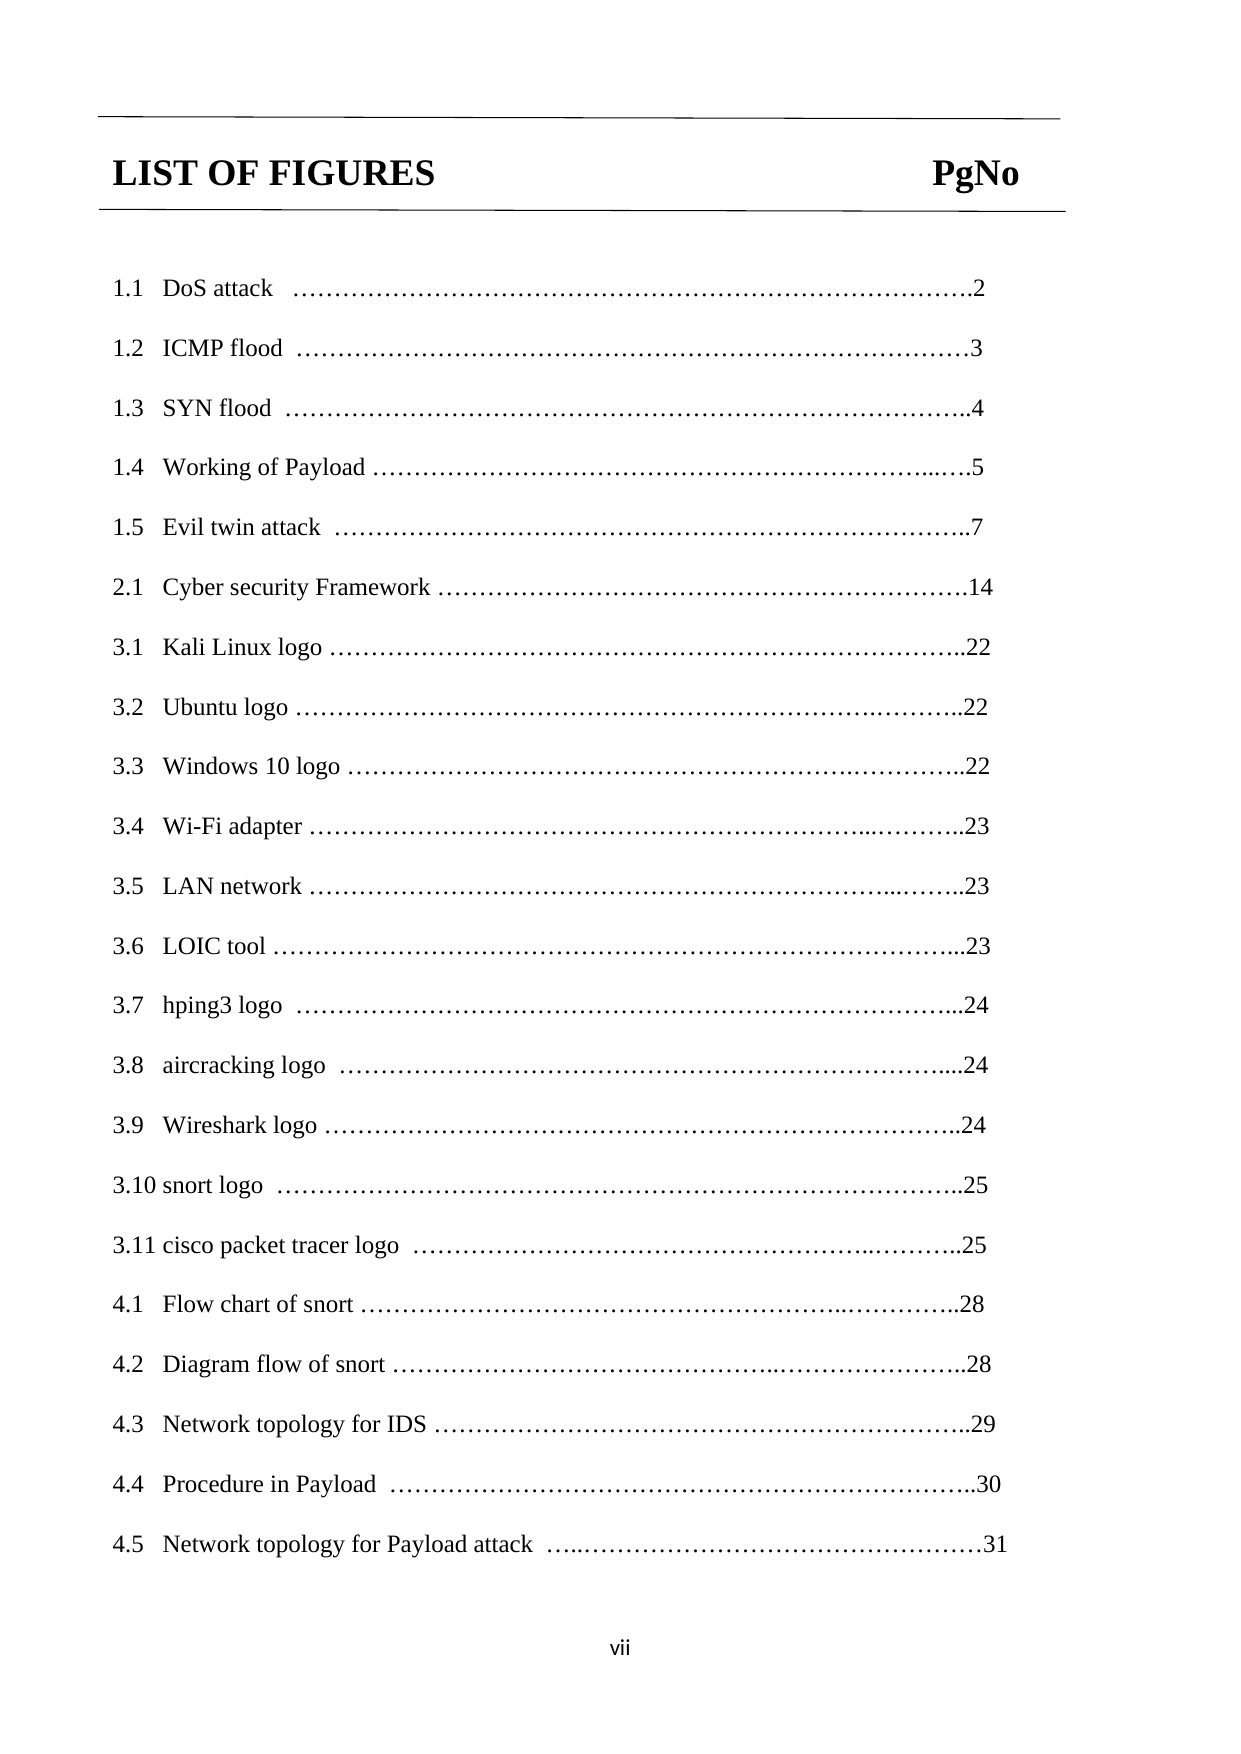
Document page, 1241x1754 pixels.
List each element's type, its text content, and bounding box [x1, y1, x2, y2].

text 3.8 aircracking logo ………………………………………………………………....24 [112, 1050, 1128, 1079]
text 4.5 Network topology for Payload attack …..…………………………………………31 [112, 1529, 1128, 1557]
text 3.11 cisco packet tracer logo ………………………………………………..………..25 [112, 1230, 1128, 1258]
text 4.2 Diagram flow of snort ………………………………………..…………………..28 [112, 1349, 1128, 1378]
text 3.1 Kali Linux logo …………………………………………………………………..22 [112, 632, 1128, 661]
text 4.4 Procedure in Payload ……………………………………………………………..30 [112, 1469, 1128, 1498]
text 3.7 hping3 logo ……………………………………………………………………...24 [112, 991, 1128, 1019]
text 1.4 Working of Payload …………………………………………………………...….5 [112, 452, 1128, 481]
text 3.10 snort logo ………………………………………………………………………..25 [112, 1170, 1128, 1199]
text 3.6 LOIC tool ………………………………………………………………………...23 [112, 931, 1128, 959]
text 3.4 Wi-Fi adapter …………………………………………………………...………..23 [112, 811, 1128, 840]
text 3.5 LAN network ……………………………………………………………...……..23 [112, 871, 1128, 900]
text 2.1 Cyber security Framework ……………………………………………………….14 [112, 572, 1128, 601]
text 1.2 ICMP flood ………………………………………………………………………3 [112, 333, 1128, 362]
text 4.3 Network topology for IDS ………………………………………………………..29 [112, 1409, 1128, 1438]
text 3.2 Ubuntu logo …………………………………………………………….………..22 [112, 692, 1128, 720]
text 3.9 Wireshark logo …………………………………………………………………..24 [112, 1110, 1128, 1139]
text 1.1 DoS attack ……………………………………………………………………….2 [112, 273, 1128, 302]
text 1.5 Evil twin attack …………………………………………………………………..7 [112, 512, 1128, 541]
text 4.1 Flow chart of snort …………………………………………………..…………..28 [112, 1289, 1128, 1318]
text LIST OF FIGURES PgNo [112, 150, 1128, 193]
text 1.3 SYN flood ………………………………………………………………………..4 [112, 393, 1128, 421]
text 3.3 Windows 10 logo …………………………………………………….…………..22 [112, 751, 1128, 780]
